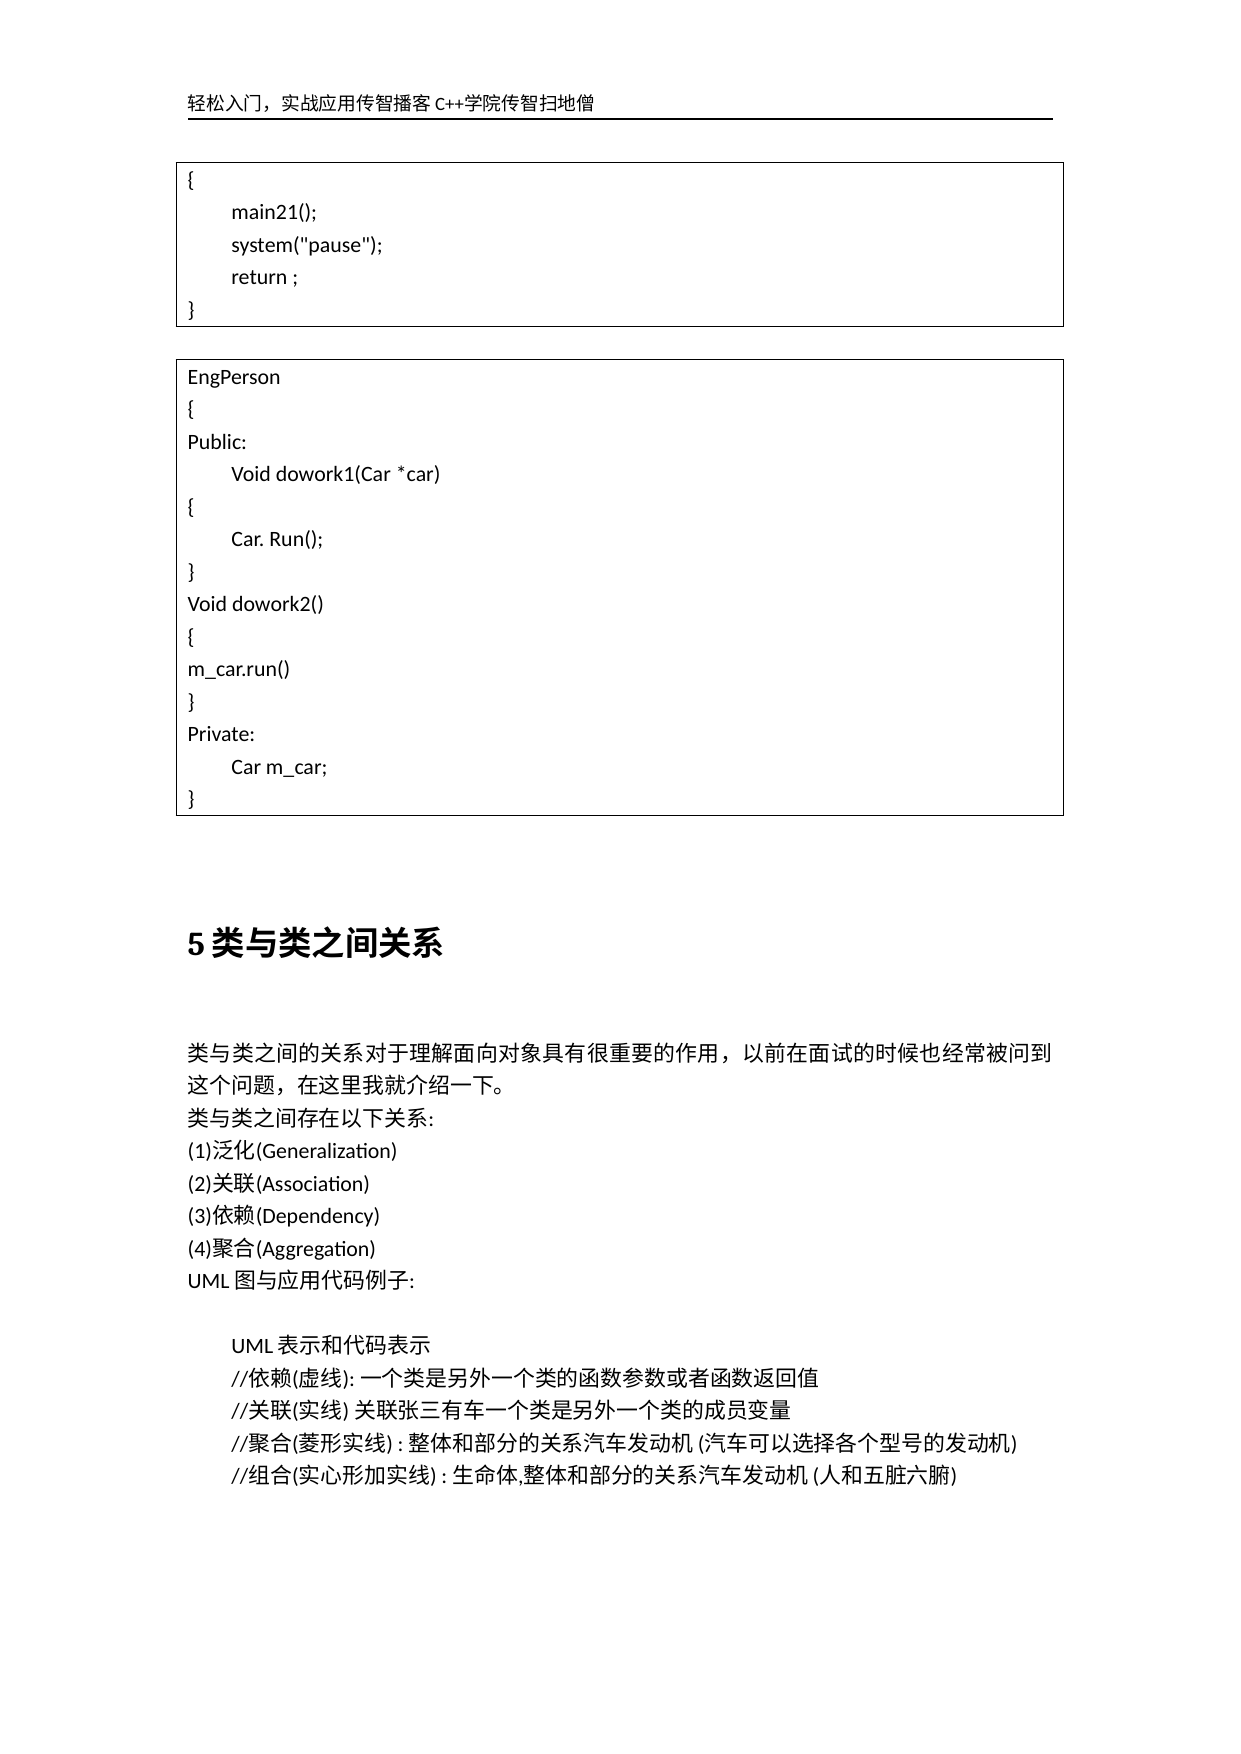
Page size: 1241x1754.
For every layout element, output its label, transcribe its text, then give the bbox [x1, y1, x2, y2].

text //组合(实心形加实线) : 生命体,整体和部分的关系汽车发动机 (人和五脏六腑) [187, 1458, 1053, 1490]
text //关联(实线) 关联张三有车一个类是另外一个类的成员变量 [187, 1393, 1053, 1425]
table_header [177, 163, 1063, 326]
text UML表示和代码表示 [187, 1328, 1053, 1360]
text 类与类之间的关系对于理解面向对象具有很重要的作用，以前在面试的时候也经常被问到这个问题，在这里我就介绍一下。 类与类之间存在以下关系: (1)泛化(Generalization) (2)关联(Association) (3)依赖(Dependency) (4)聚合(Aggregation) [187, 1035, 1053, 1263]
text //聚合(菱形实线) : 整体和部分的关系汽车发动机 (汽车可以选择各个型号的发动机) [187, 1425, 1053, 1458]
text UML图与应用代码例子: [187, 1263, 1053, 1295]
table_header EngPerson { Public: Void dowork1(Car *car) { Car. Run(); } Void dowork2() { m_car.run() } Private: Car m_car; } [177, 360, 1063, 815]
subtitle 5类与类之间关系 [187, 908, 1053, 973]
text //依赖(虚线): 一个类是另外一个类的函数参数或者函数返回值 [187, 1360, 1053, 1393]
